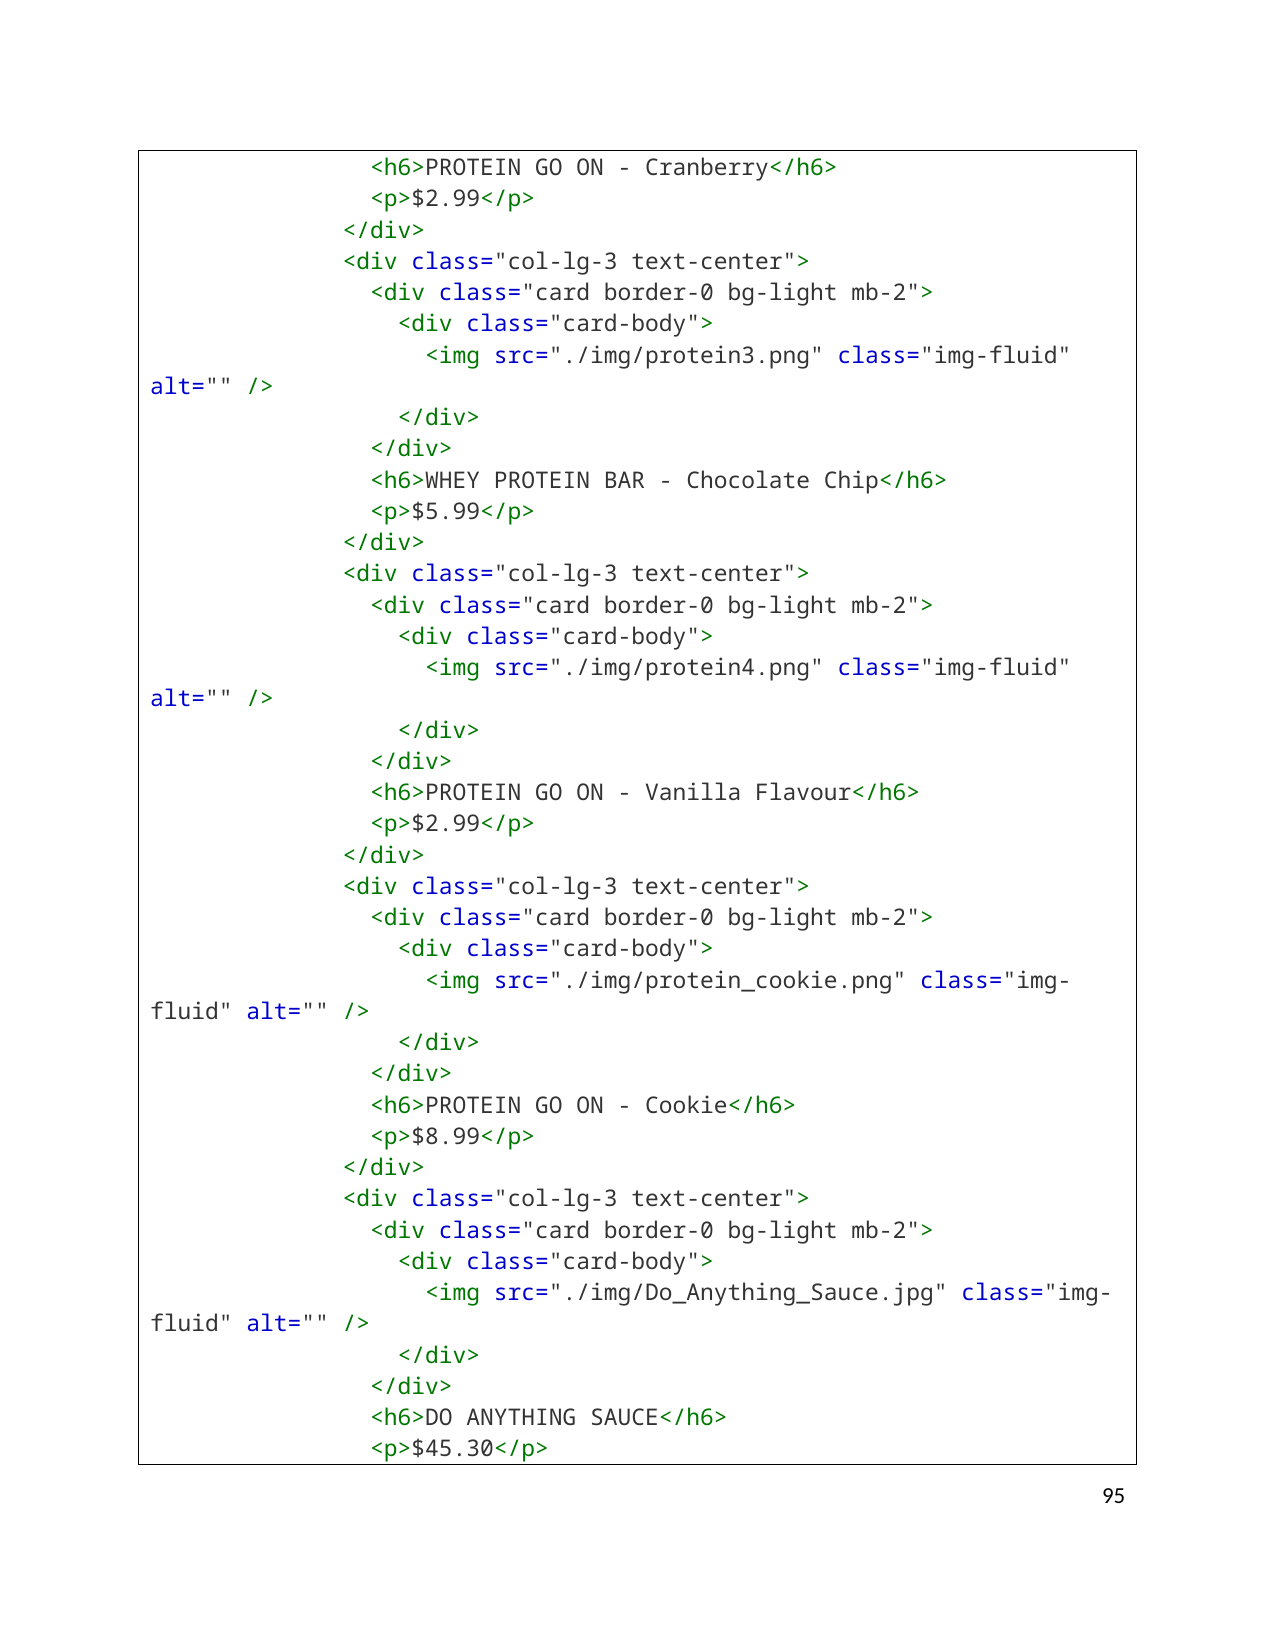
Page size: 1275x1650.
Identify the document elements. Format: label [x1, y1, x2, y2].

table_header [139, 151, 1136, 1463]
